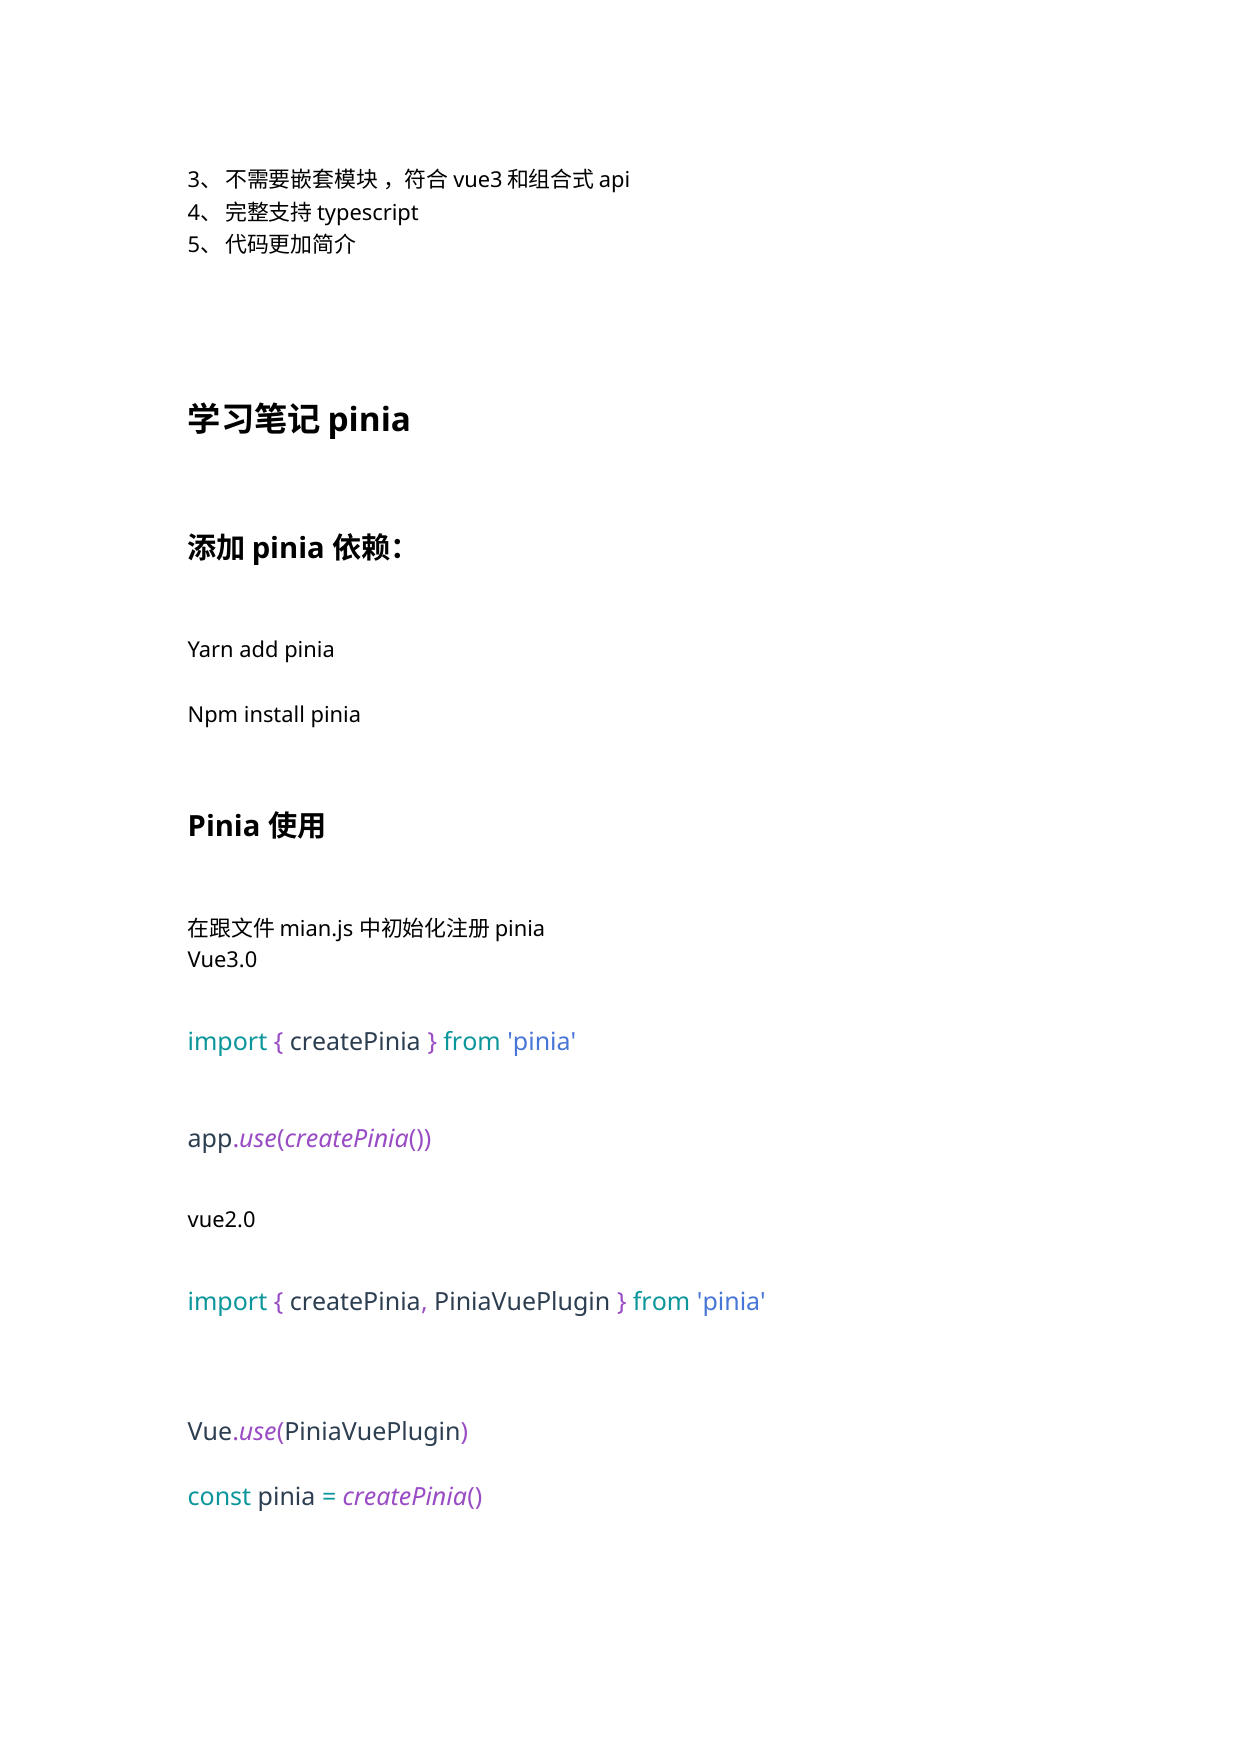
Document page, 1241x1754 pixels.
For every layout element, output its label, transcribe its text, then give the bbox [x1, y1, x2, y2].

text import { createPinia } from 'pinia' [187, 1008, 1053, 1073]
text import { createPinia, PiniaVuePlugin } from 'pinia' [187, 1268, 1053, 1333]
text Vue3.0 [187, 943, 1053, 975]
text Yarn add pinia [187, 632, 1053, 665]
subtitle Pinia 使用 [187, 792, 1053, 857]
text app.use(createPinia()) [187, 1105, 1053, 1170]
list 不需要嵌套模块 ，符合vue3和组合式api [187, 162, 1053, 194]
text Npm install pinia [187, 697, 1053, 730]
text Vue.use(PiniaVuePlugin) [187, 1398, 1053, 1463]
text 在跟文件mian.js 中初始化注册pinia [187, 910, 1053, 943]
subtitle 学习笔记pinia [187, 384, 1053, 449]
text vue2.0 [187, 1203, 1053, 1235]
subtitle 添加pinia 依赖： [187, 513, 1053, 578]
list 代码更加简介 [187, 227, 1053, 259]
text const pinia = createPinia() [187, 1463, 1053, 1528]
list 完整支持typescript [187, 194, 1053, 227]
